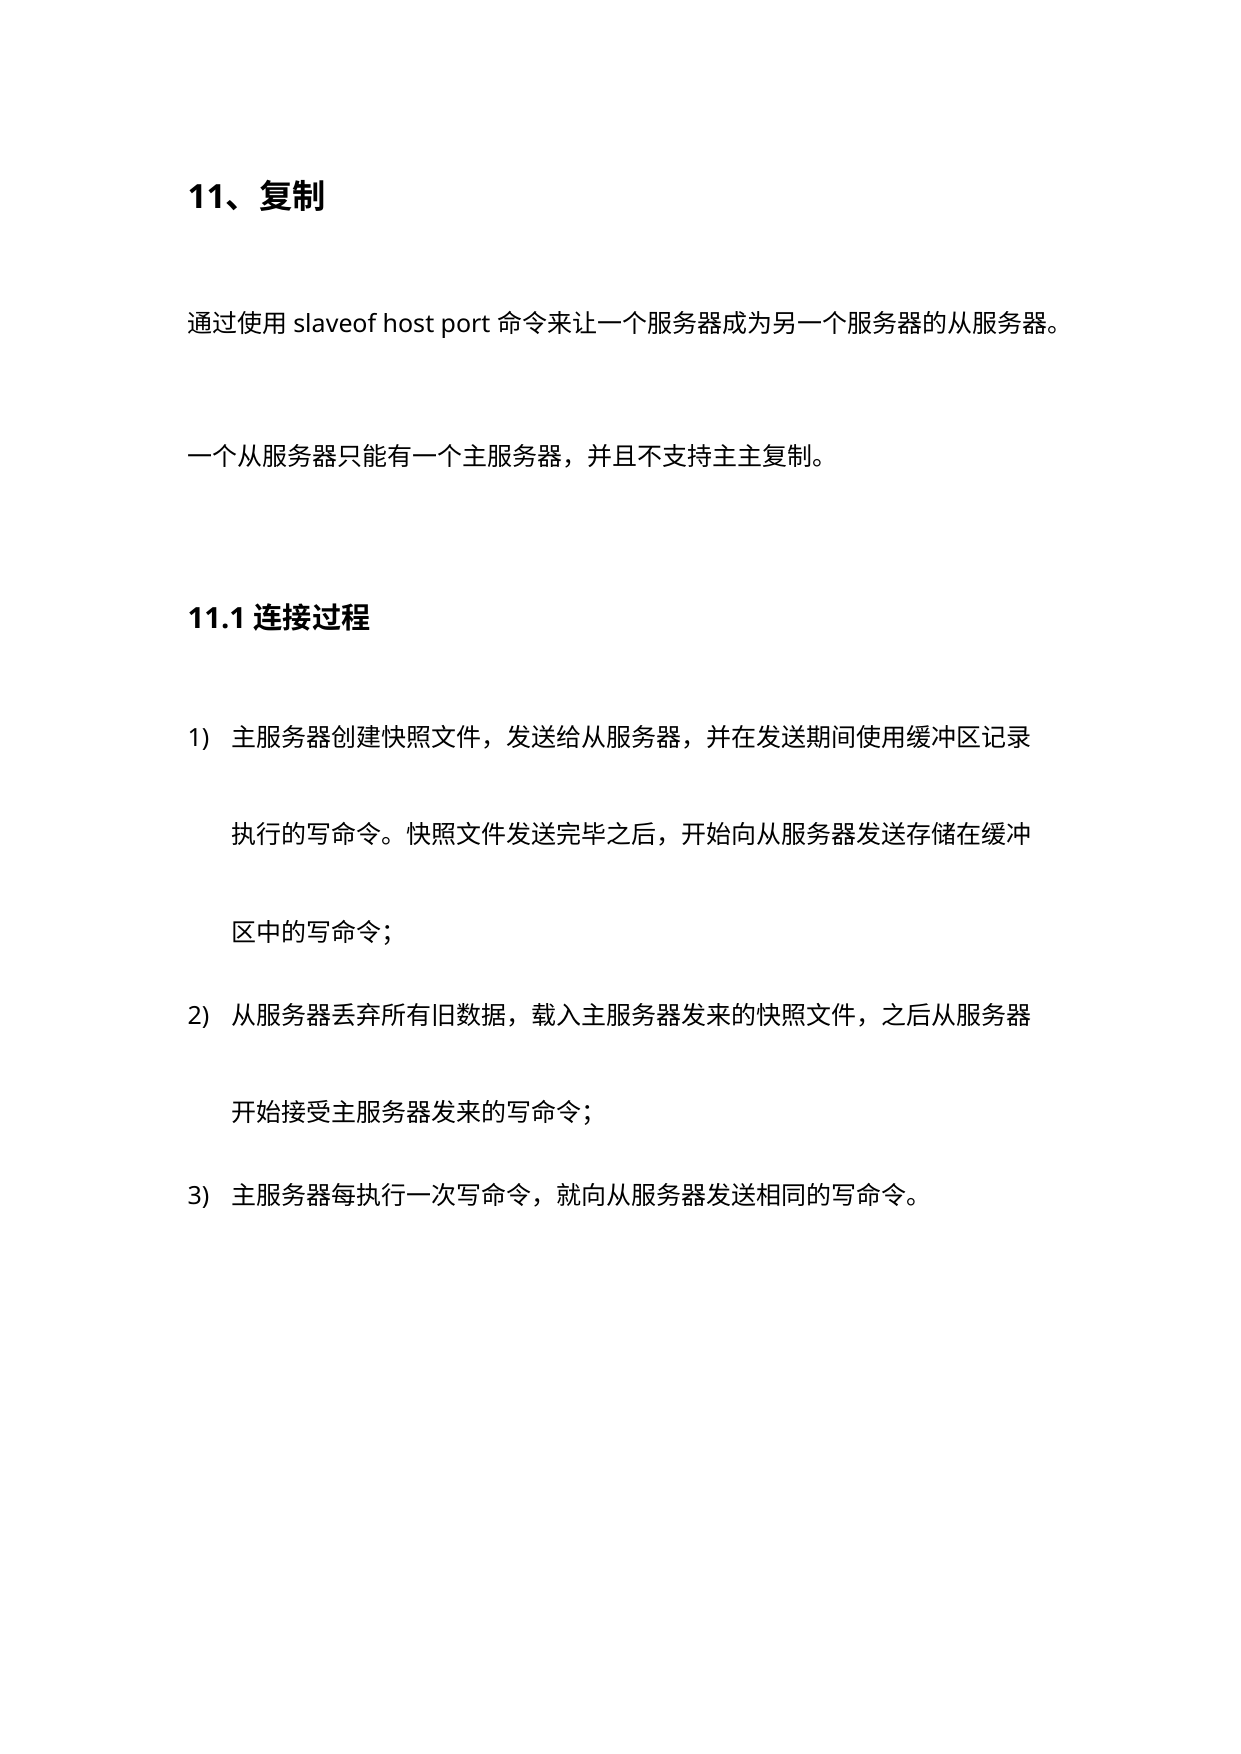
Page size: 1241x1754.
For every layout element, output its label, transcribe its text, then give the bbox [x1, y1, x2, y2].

list 主服务器每执行一次写命令，就向从服务器发送相同的写命令。 [187, 1161, 1053, 1226]
subtitle 11、复制 [187, 162, 1053, 227]
list 从服务器丢弃所有旧数据，载入主服务器发来的快照文件，之后从服务器开始接受主服务器发来的写命令； [187, 981, 1053, 1143]
text 一个从服务器只能有一个主服务器，并且不支持主主复制。 [187, 422, 1053, 487]
list 主服务器创建快照文件，发送给从服务器，并在发送期间使用缓冲区记录执行的写命令。快照文件发送完毕之后，开始向从服务器发送存储在缓冲区中的写命令； [187, 703, 1053, 963]
text 通过使用 slaveof host port 命令来让一个服务器成为另一个服务器的从服务器。 [187, 289, 1053, 354]
subtitle 11.1 连接过程 [187, 584, 1053, 649]
